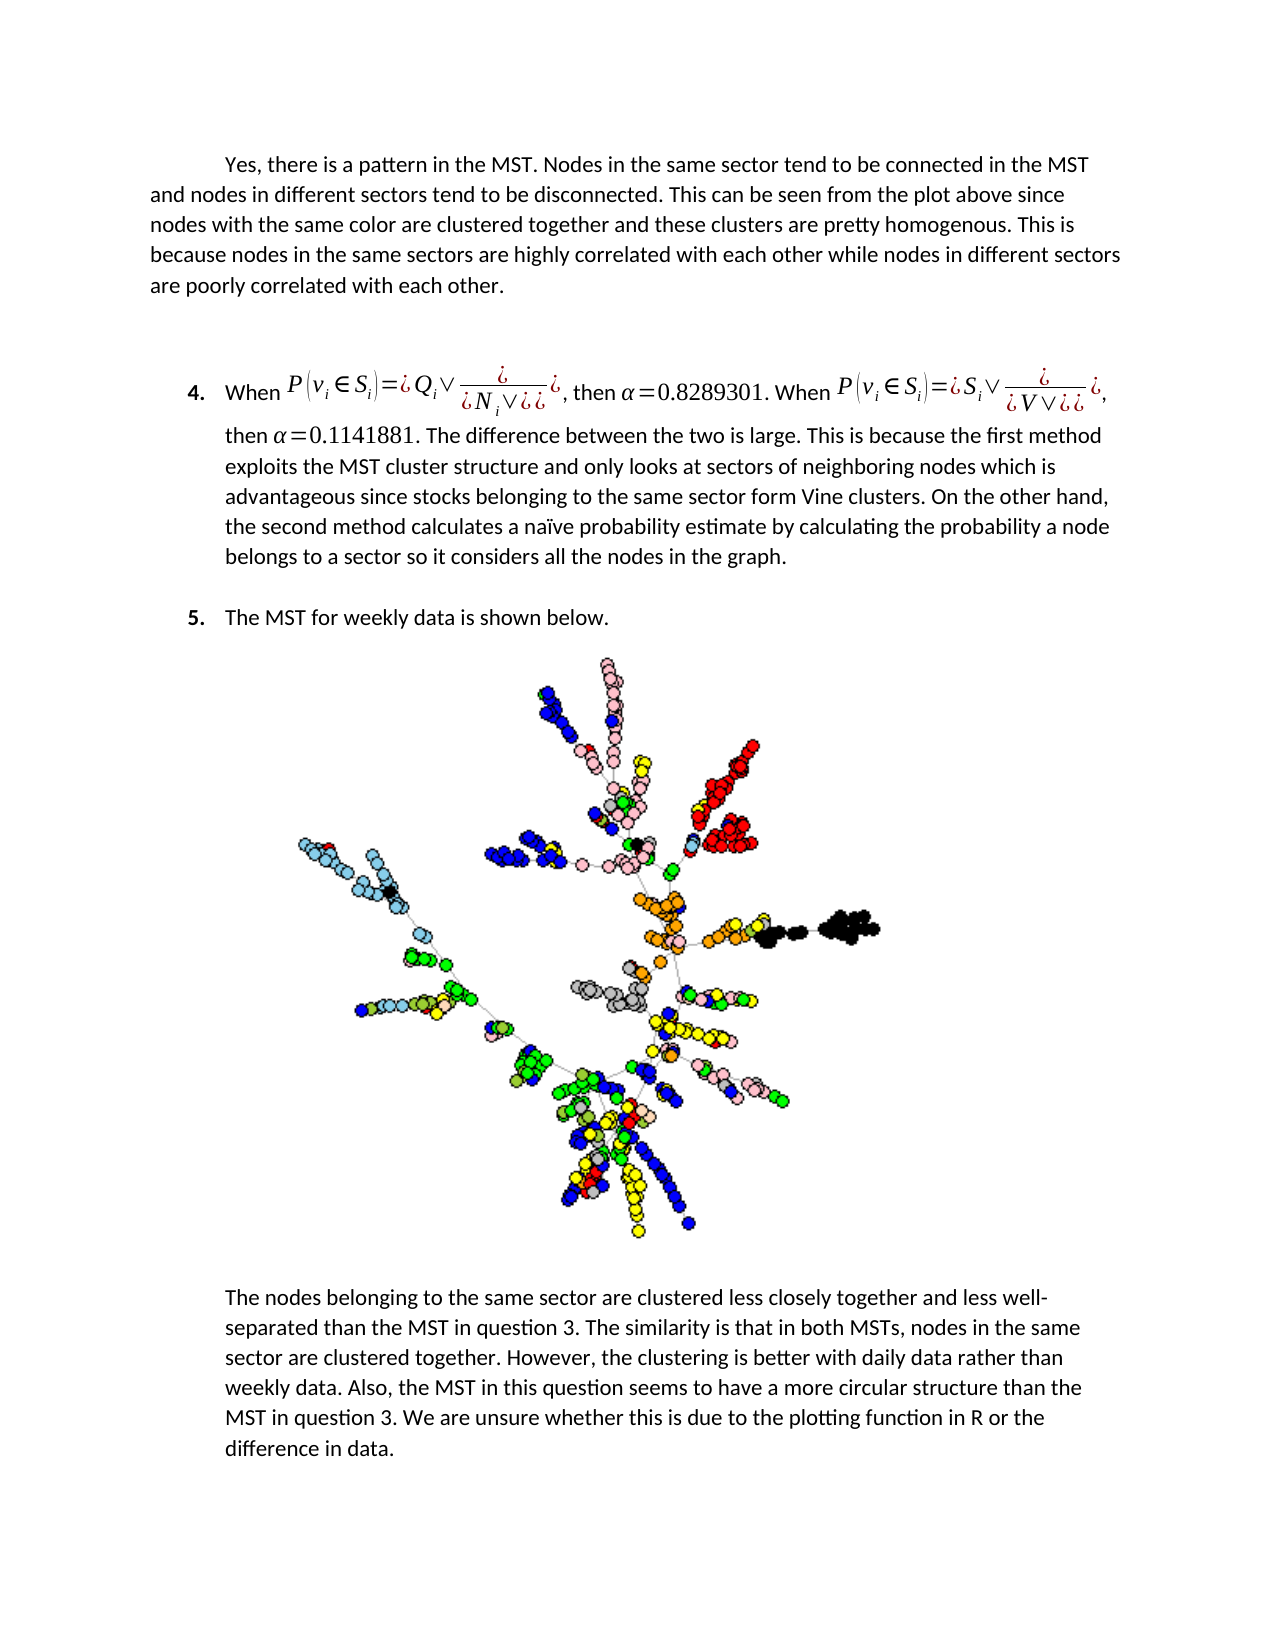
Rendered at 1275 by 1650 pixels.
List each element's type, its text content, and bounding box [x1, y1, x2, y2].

list The MST for weekly data is shown below. [187, 603, 1125, 631]
picture [225, 633, 901, 1251]
list When , then . When , then . The difference between the two is large. This is because the first method exploits the MST cluster structure and only looks at sectors of neighboring nodes which is advantageous since stocks belonging to the same sector form Vine clusters. On the other hand, the second method calculates a naïve probability estimate by calculating the probability a node belongs to a sector so it considers all the nodes in the graph. [187, 364, 1125, 571]
list The nodes belonging to the same sector are clustered less closely together and less well-separated than the MST in question 3. The similarity is that in both MSTs, nodes in the same sector are clustered together. However, the clustering is better with daily data rather than weekly data. Also, the MST in this question seems to have a more circular structure than the MST in question 3. We are unsure whether this is due to the plotting function in R or the difference in data. [225, 1283, 1125, 1462]
text Yes, there is a pattern in the MST. Nodes in the same sector tend to be connected in the MST and nodes in different sectors tend to be disconnected. This can be seen from the plot above since nodes with the same color are clustered together and these clusters are pretty homogenous. This is because nodes in the same sectors are highly correlated with each other while nodes in different sectors are poorly correlated with each other. [150, 150, 1125, 299]
